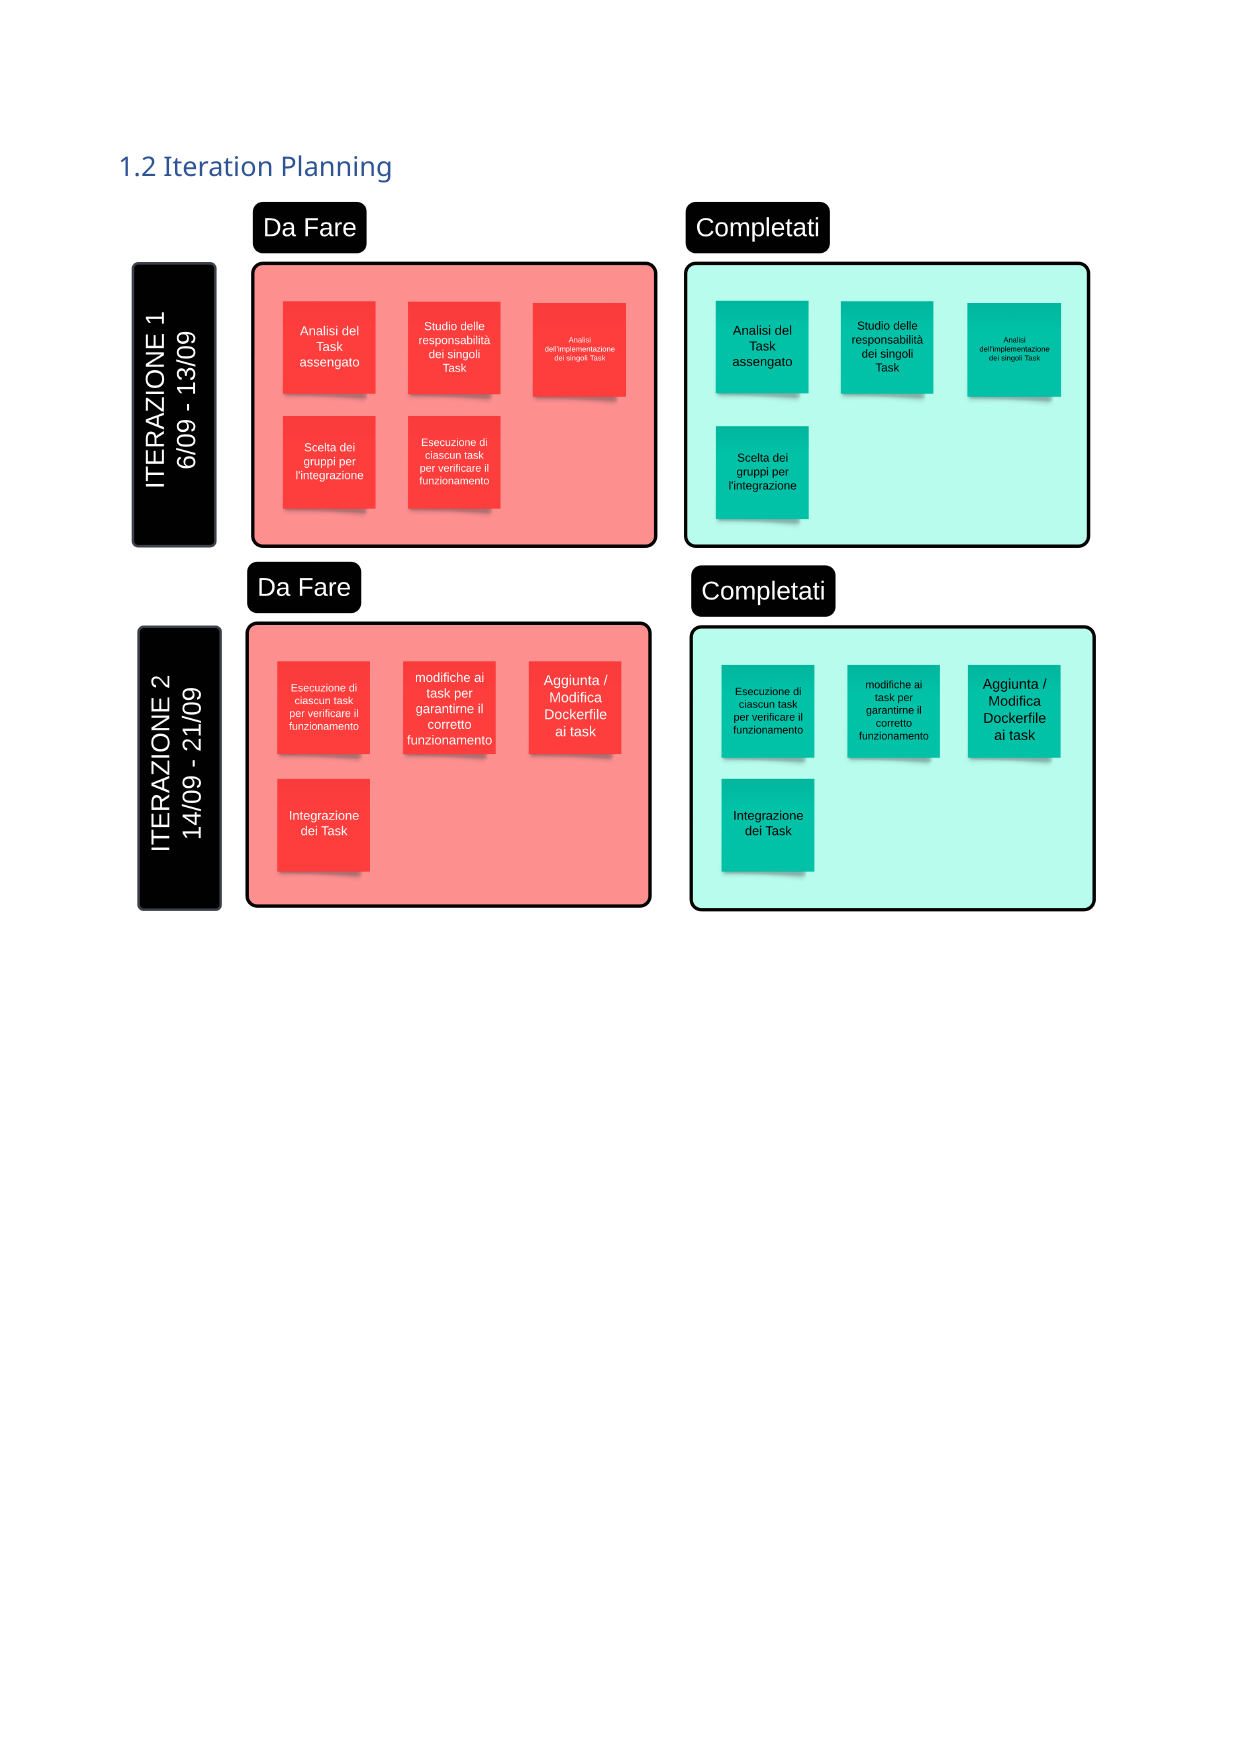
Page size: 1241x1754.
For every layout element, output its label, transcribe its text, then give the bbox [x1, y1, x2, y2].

picture [118, 187, 1114, 932]
subtitle 1.2 Iteration Planning [118, 148, 1122, 184]
